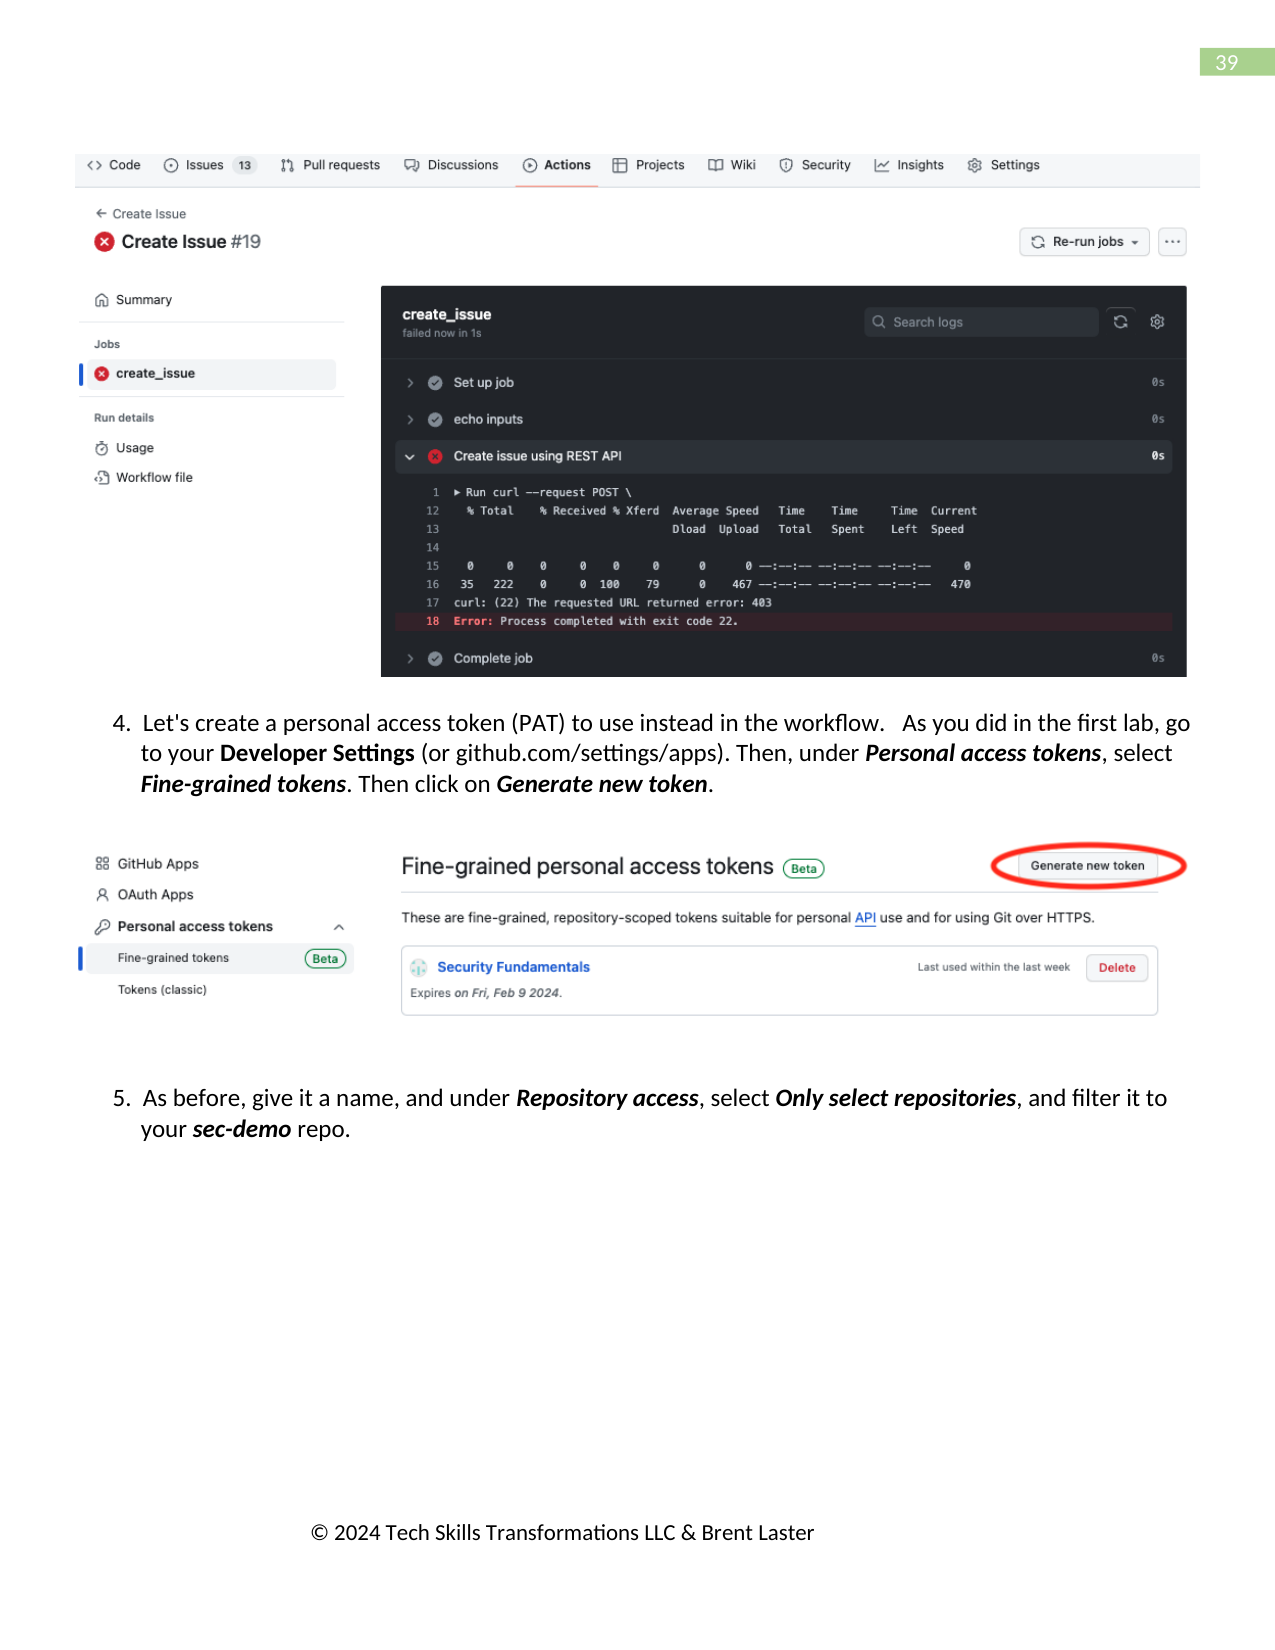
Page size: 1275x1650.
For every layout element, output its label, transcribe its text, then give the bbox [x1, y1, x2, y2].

list 4. Let's create a personal access token (PAT) to use instead in the workflow. As you did in the first lab, go to your Developer Settings (or github.com/settings/apps). Then, under Personal access tokens, select Fine-grained tokens. Then click on Generate new token. [112, 707, 1200, 798]
picture [75, 154, 1200, 677]
list 5. As before, give it a name, and under Repository access, select Only select repositories, and filter it to your sec-demo repo. [112, 1082, 1200, 1143]
picture [75, 828, 1200, 1052]
